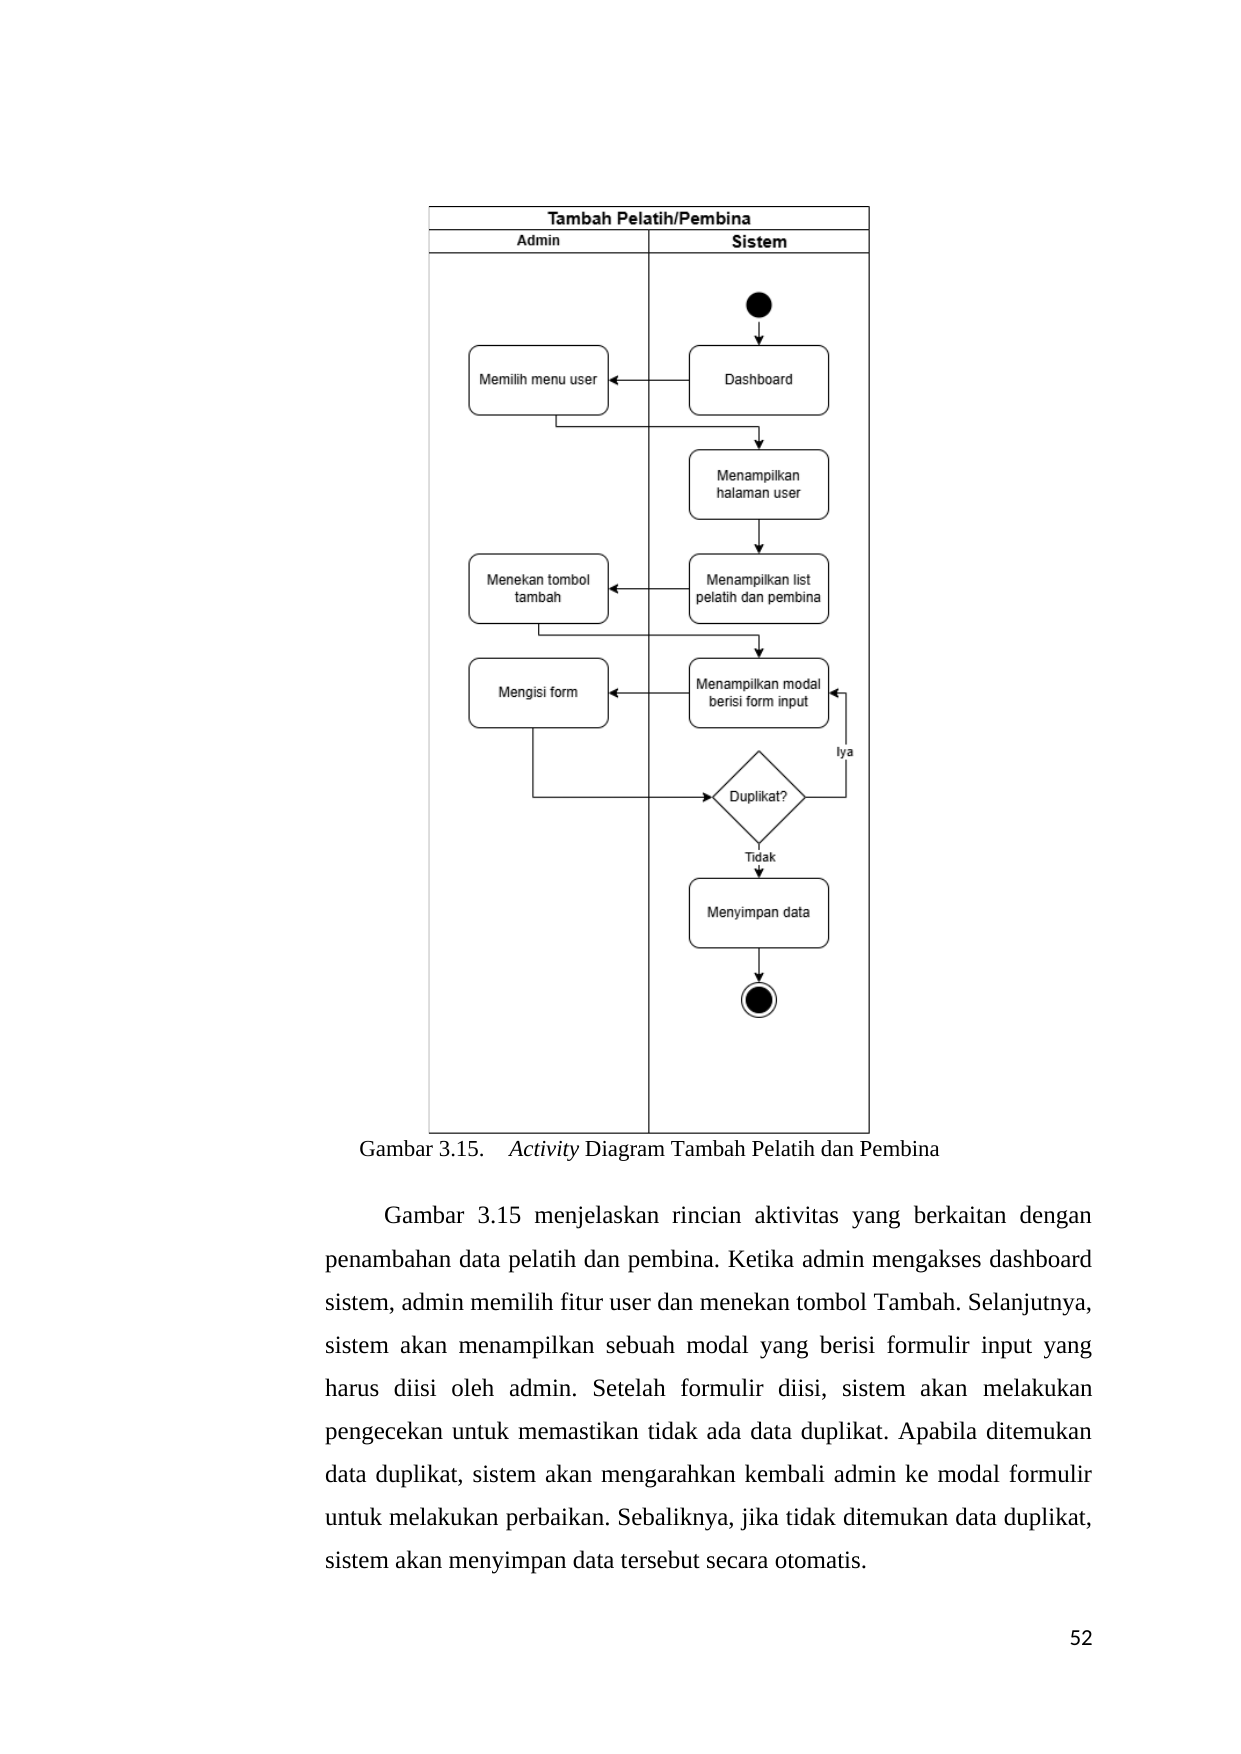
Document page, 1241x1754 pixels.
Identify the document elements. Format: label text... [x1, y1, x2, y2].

list Activity Diagram Tambah Pelatih dan Pembina [207, 1135, 1092, 1161]
text Gambar 3.15 menjelaskan rincian aktivitas yang berkaitan dengan penambahan data pelatih dan pembina. Ketika admin mengakses dashboard sistem, admin memilih fitur user dan menekan tombol Tambah. Selanjutnya, sistem akan menampilkan sebuah modal yang berisi formulir input yang harus diisi oleh admin. Setelah formulir diisi, sistem akan melakukan pengecekan untuk memastikan tidak ada data duplikat. Apabila ditemukan data duplikat, sistem akan mengarahkan kembali admin ke modal formulir untuk melakukan perbaikan. Sebaliknya, jika tidak ditemukan data duplikat, sistem akan menyimpan data tersebut secara otomatis. [325, 1201, 1092, 1574]
picture [428, 206, 871, 1135]
